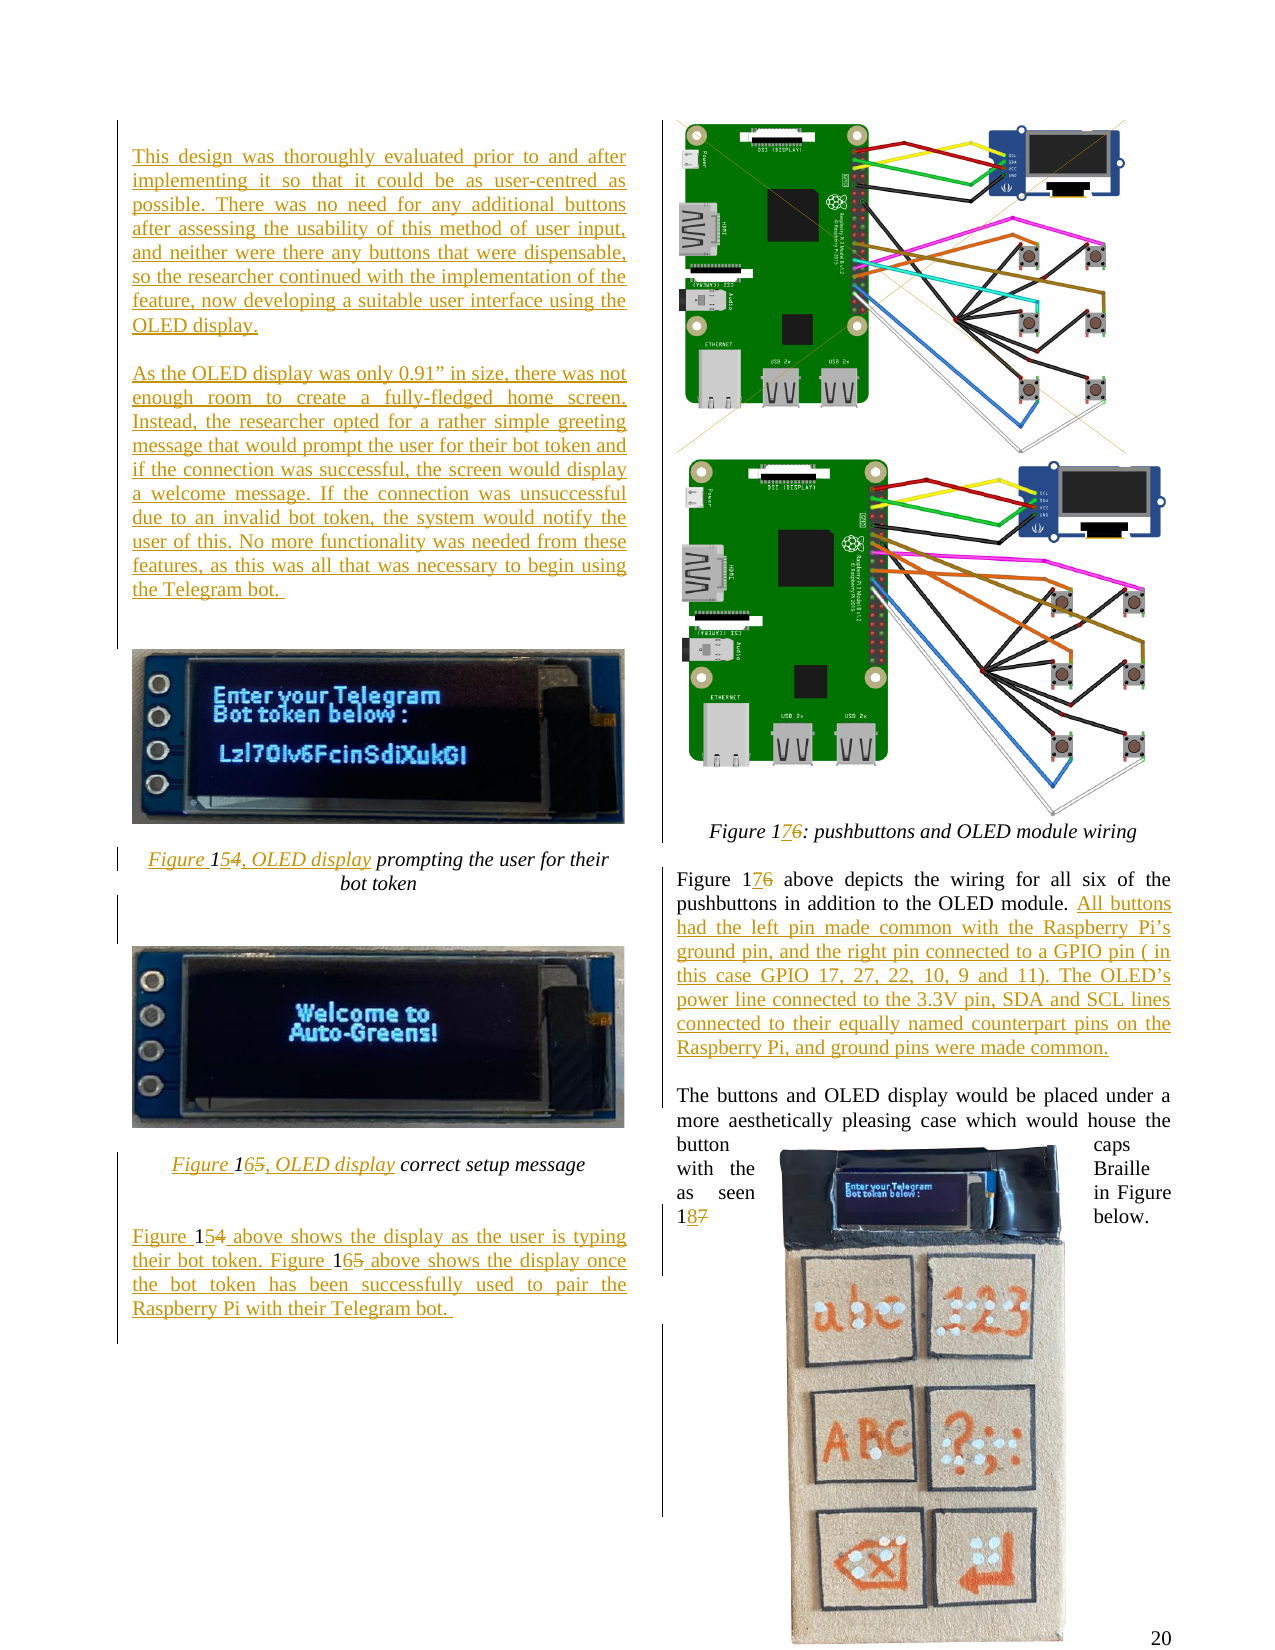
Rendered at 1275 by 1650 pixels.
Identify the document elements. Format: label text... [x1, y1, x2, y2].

picture [676, 288, 1170, 819]
text The buttons and OLED display would be placed under a more aesthetically pleasing case which would house the button caps with the Braille as seen in Figure 1 below. [676, 1083, 1171, 1228]
text Figure 1 above depicts the wiring for all six of the pushbuttons in addition to the OLED module. [676, 985, 1171, 1008]
text Figure 1 above depicts the wiring for all six of the pushbuttons in addition to the OLED module. [676, 1009, 1171, 1032]
picture [676, 121, 900, 452]
picture [678, 120, 1123, 285]
picture [132, 649, 625, 824]
text Figure 1 above depicts the wiring for all six of the pushbuttons in addition to the OLED module. [676, 1033, 1171, 1059]
text 1 correct setup message [132, 1152, 627, 1176]
picture [773, 1145, 1075, 1650]
text 1 prompting the user for their bot token [132, 847, 627, 895]
text Figure 1 above depicts the wiring for all six of the pushbuttons in addition to the OLED module. [676, 937, 1171, 960]
text 11 [132, 1294, 627, 1320]
text Figure 1 above depicts the wiring for all six of the pushbuttons in addition to the OLED module. [676, 961, 1171, 984]
text 11 [132, 1224, 627, 1293]
picture [902, 121, 1126, 452]
picture [132, 946, 625, 1128]
text Figure 1 above depicts the wiring for all six of the pushbuttons in addition to the OLED module. [676, 867, 1171, 936]
text Figure 1: pushbuttons and OLED module wiring [676, 819, 1171, 843]
